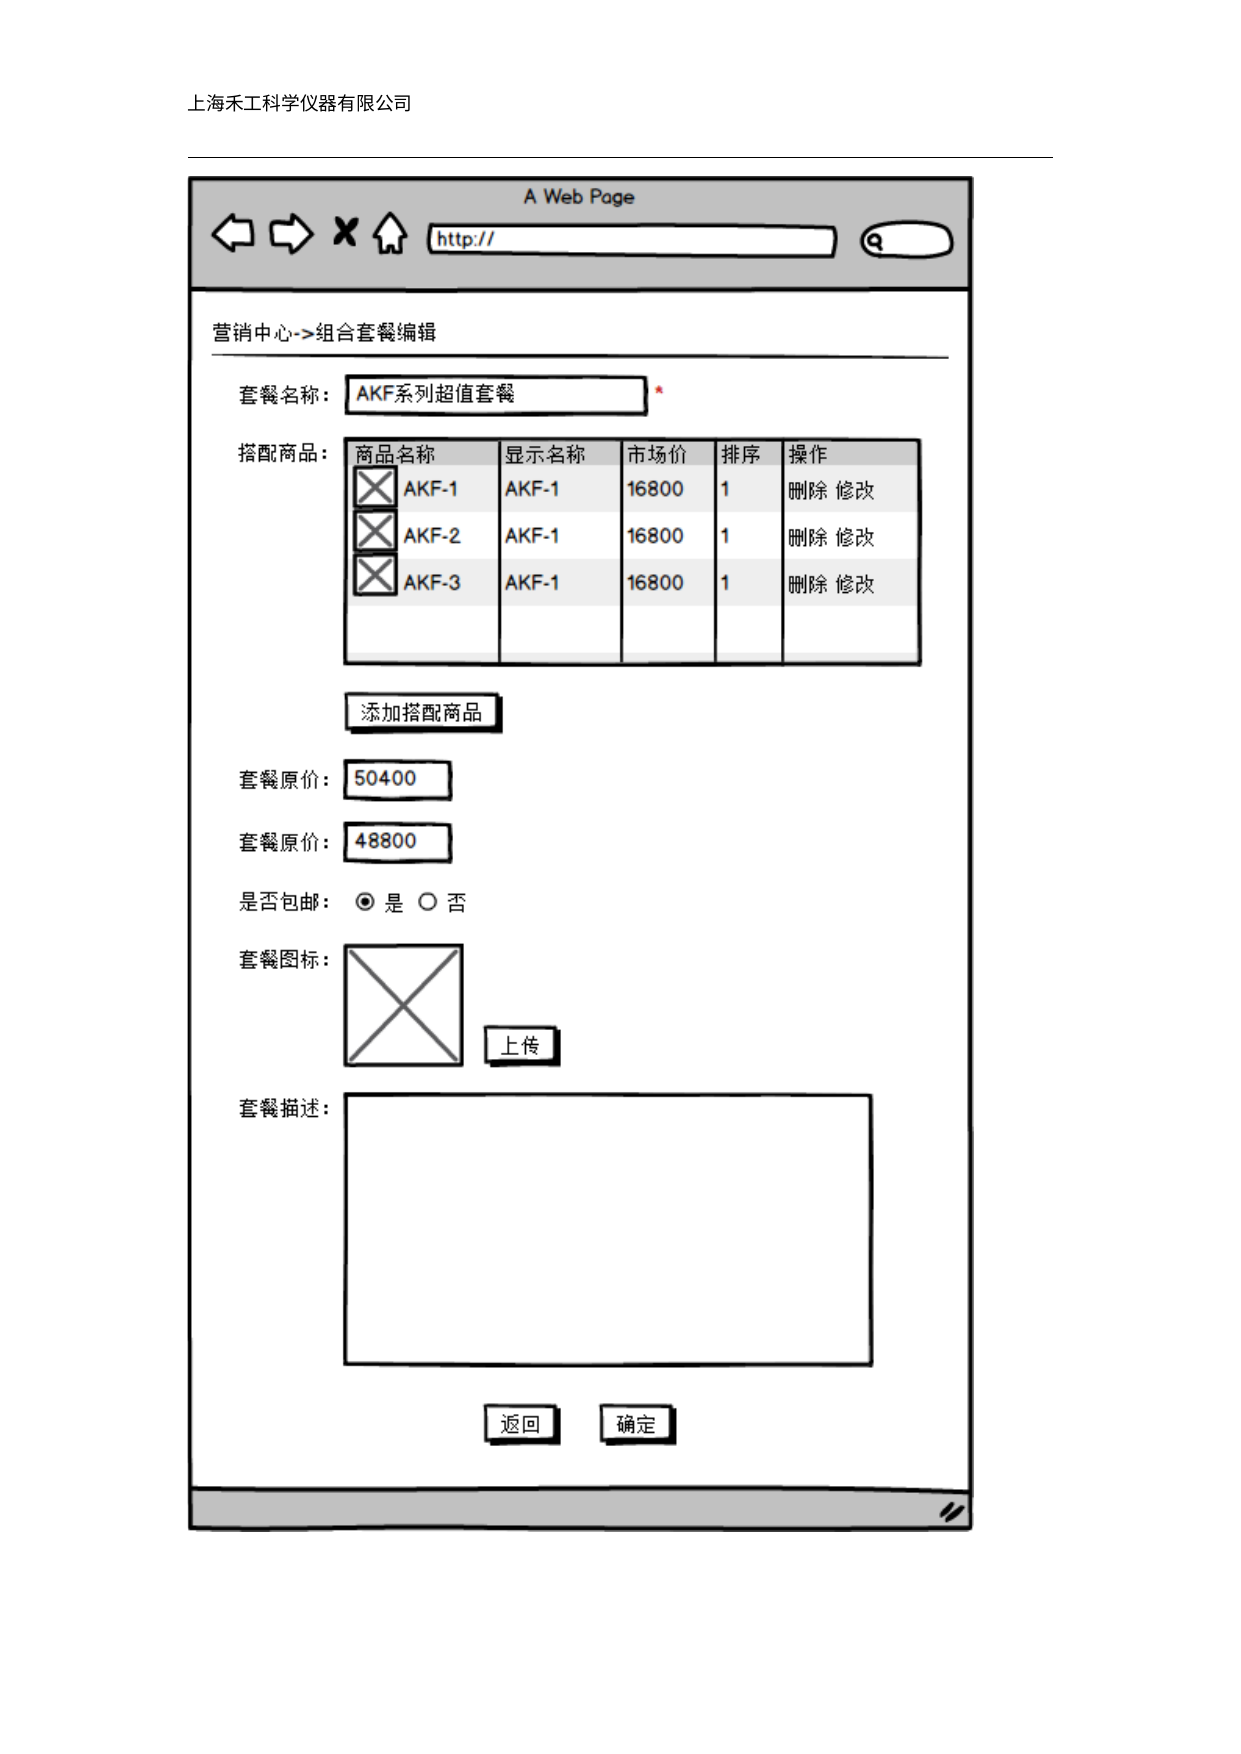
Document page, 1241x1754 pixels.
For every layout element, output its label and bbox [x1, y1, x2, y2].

picture [187, 176, 974, 1532]
